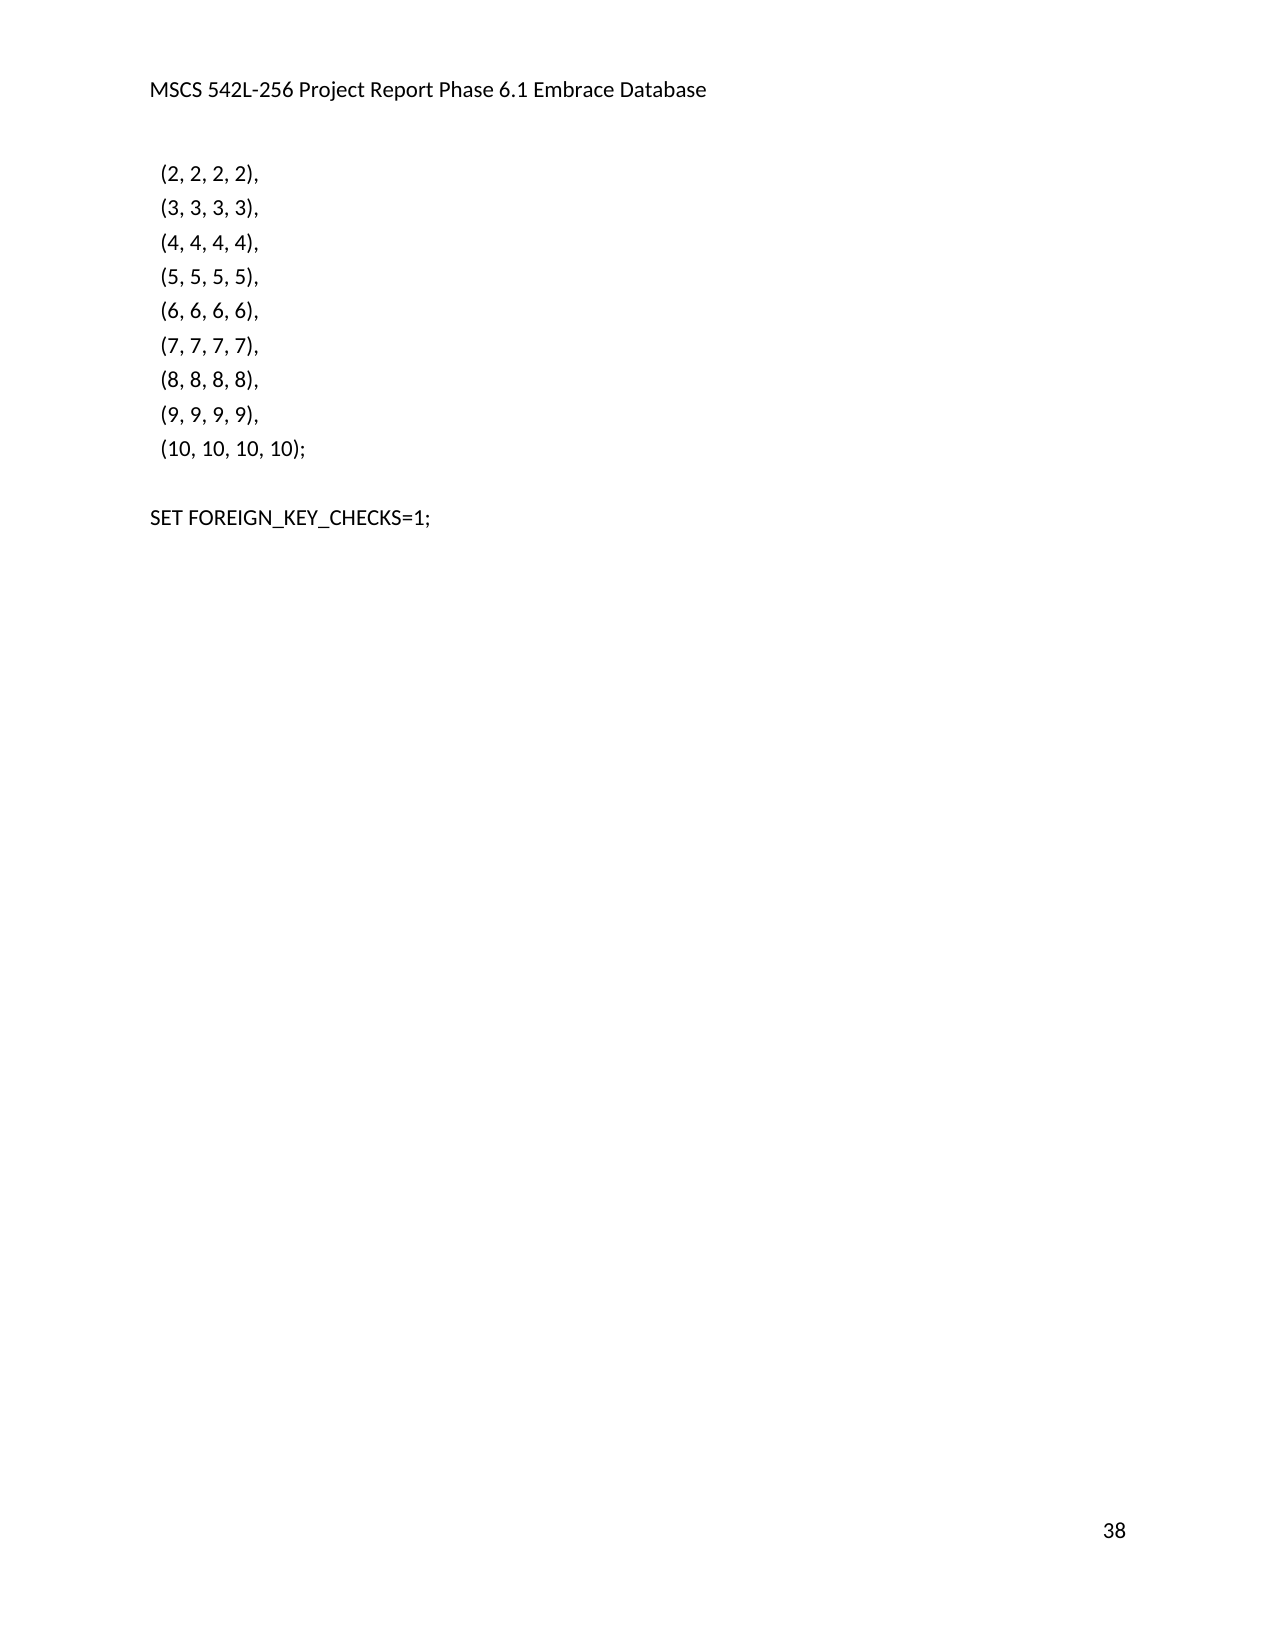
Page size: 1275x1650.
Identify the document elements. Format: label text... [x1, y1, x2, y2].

text (7, 7, 7, 7), [150, 331, 1125, 359]
text (9, 9, 9, 9), [150, 400, 1125, 428]
text (6, 6, 6, 6), [150, 297, 1125, 324]
text (4, 4, 4, 4), [150, 228, 1125, 256]
text SET FOREIGN_KEY_CHECKS=1; [150, 503, 1125, 531]
text (5, 5, 5, 5), [150, 262, 1125, 290]
text (10, 10, 10, 10); [150, 434, 1125, 462]
text (2, 2, 2, 2), [150, 159, 1125, 187]
text (3, 3, 3, 3), [150, 193, 1125, 221]
text (8, 8, 8, 8), [150, 365, 1125, 393]
